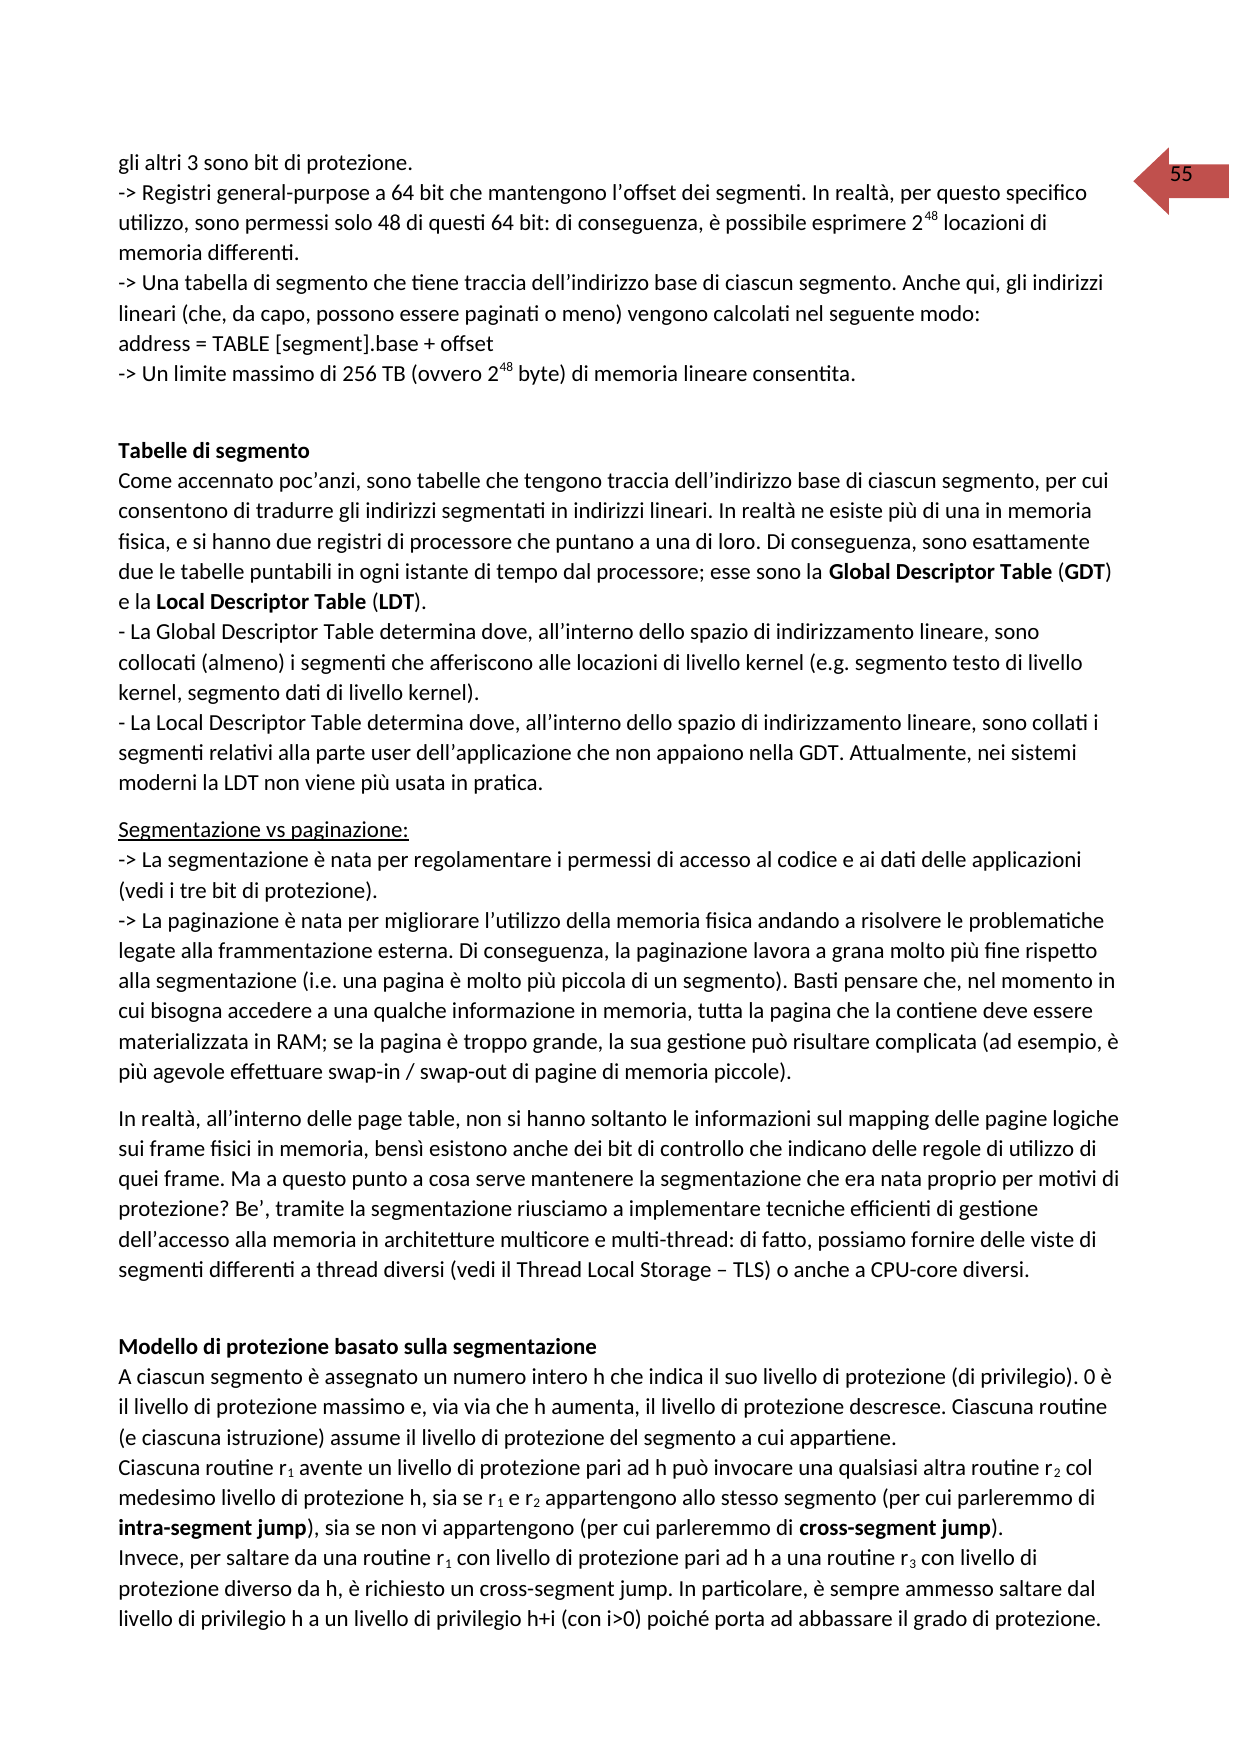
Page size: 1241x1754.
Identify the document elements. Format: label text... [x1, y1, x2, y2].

text In realtà, all’interno delle page table, non si hanno soltanto le informazioni sul mapping delle pagine logiche sui frame fisici in memoria, bensì esistono anche dei bit di controllo che indicano delle regole di utilizzo di quei frame. Ma a questo punto a cosa serve mantenere la segmentazione che era nata proprio per motivi di protezione? Be’, tramite la segmentazione riusciamo a implementare tecniche efficienti di gestione dell’accesso alla memoria in architetture multicore e multi-thread: di fatto, possiamo fornire delle viste di segmenti differenti a thread diversi (vedi il Thread Local Storage – TLS) o anche a CPU-core diversi. [118, 1104, 1122, 1283]
text Segmentazione vs paginazione: -> La segmentazione è nata per regolamentare i permessi di accesso al codice e ai dati delle applicazioni (vedi i tre bit di protezione). -> La paginazione è nata per migliorare l’utilizzo della memoria fisica andando a risolvere le problematiche legate alla frammentazione esterna. Di conseguenza, la paginazione lavora a grana molto più fine rispetto alla segmentazione (i.e. una pagina è molto più piccola di un segmento). Basti pensare che, nel momento in cui bisogna accedere a una qualche informazione in memoria, tutta la pagina che la contiene deve essere materializzata in RAM; se la pagina è troppo grande, la sua gestione può risultare complicata (ad esempio, è più agevole effettuare swap-in / swap-out di pagine di memoria piccole). [118, 815, 1122, 1085]
text Tabelle di segmento Come accennato poc’anzi, sono tabelle che tengono traccia dell’indirizzo base di ciascun segmento, per cui consentono di tradurre gli indirizzi segmentati in indirizzi lineari. In realtà ne esiste più di una in memoria fisica, e si hanno due registri di processore che puntano a una di loro. Di conseguenza, sono esattamente due le tabelle puntabili in ogni istante di tempo dal processore; esse sono la Global Descriptor Table (GDT) e la Local Descriptor Table (LDT). - La Global Descriptor Table determina dove, all’interno dello spazio di indirizzamento lineare, sono collocati (almeno) i segmenti che afferiscono alle locazioni di livello kernel (e.g. segmento testo di livello kernel, segmento dati di livello kernel). - La Local Descriptor Table determina dove, all’interno dello spazio di indirizzamento lineare, sono collati i segmenti relativi alla parte user dell’applicazione che non appaiono nella GDT. Attualmente, nei sistemi moderni la LDT non viene più usata in pratica. [118, 406, 1122, 796]
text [118, 1302, 1122, 1632]
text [118, 148, 1122, 387]
